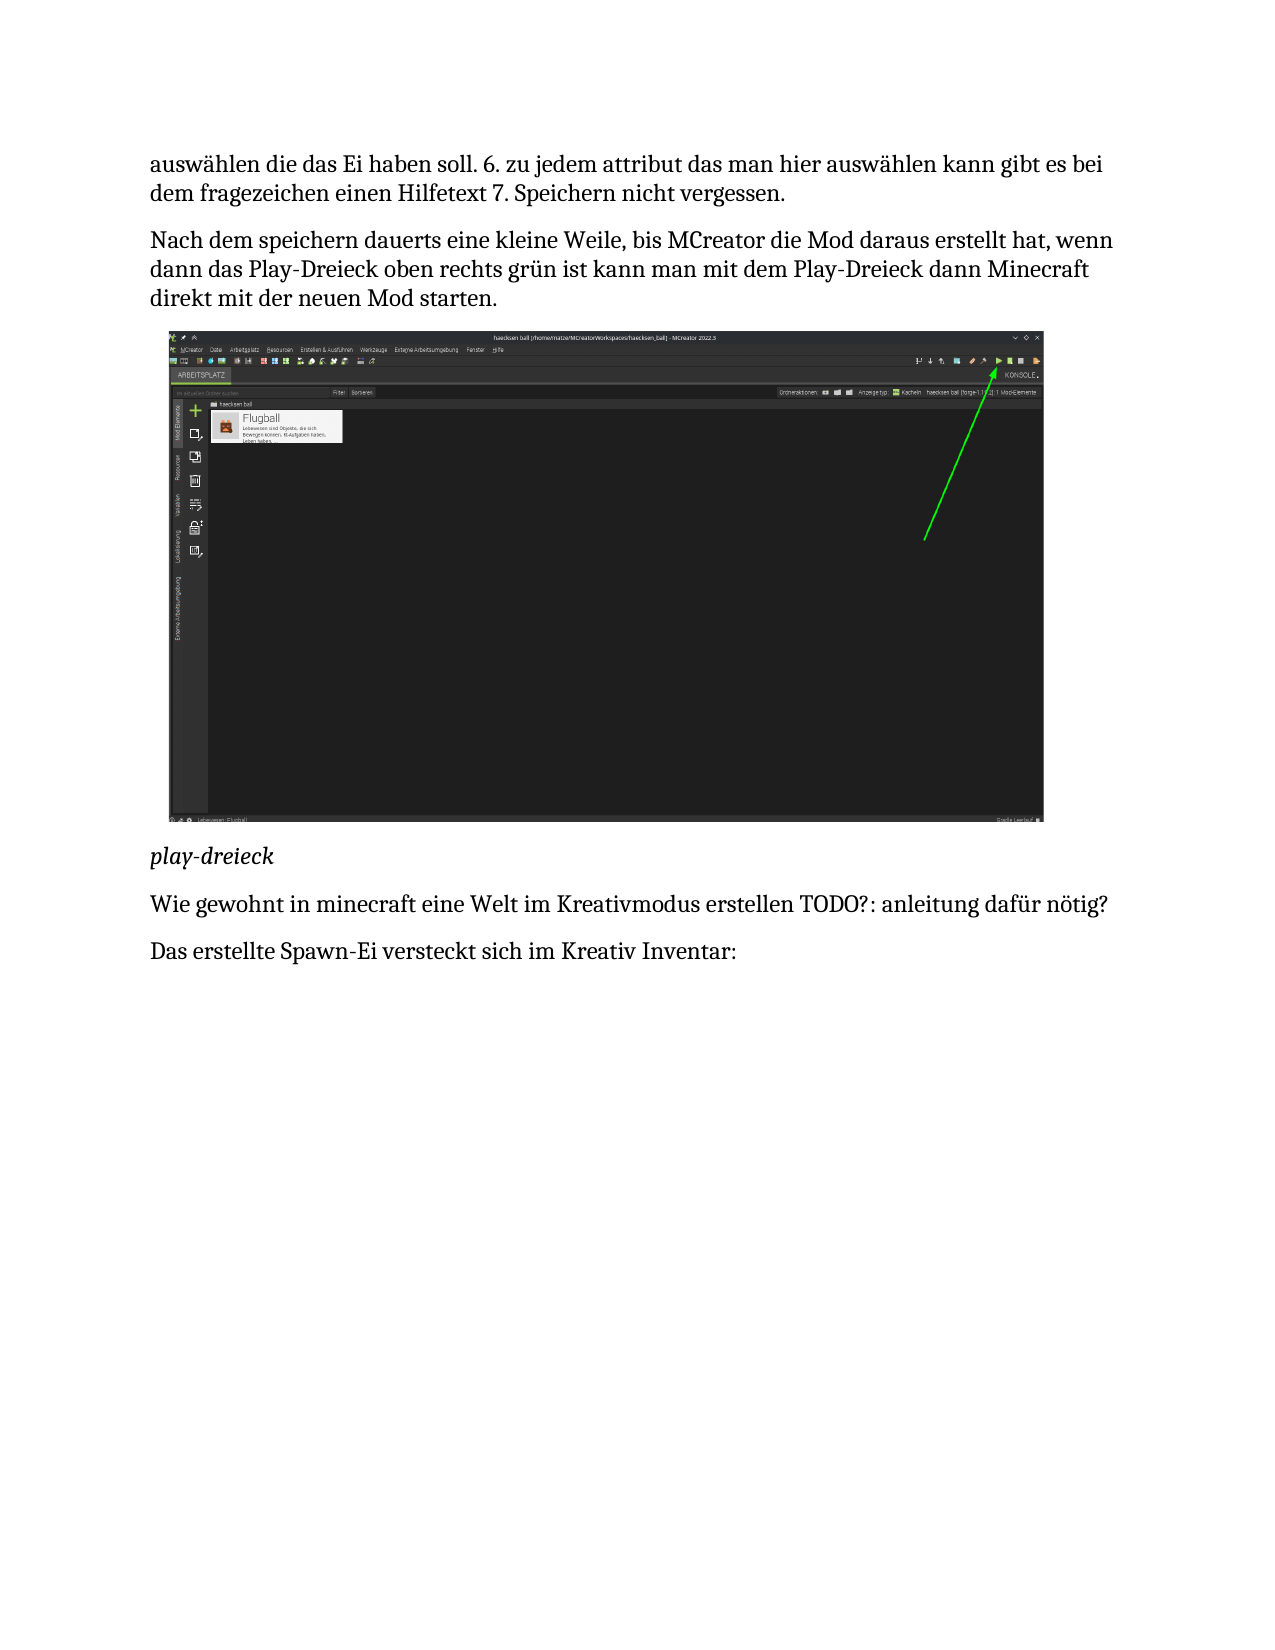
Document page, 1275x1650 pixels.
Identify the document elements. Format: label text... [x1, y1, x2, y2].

text Wie gewohnt in minecraft eine Welt im Kreativmodus erstellen TODO?: anleitung dafür nötig? [150, 889, 1125, 918]
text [150, 150, 1125, 207]
picture [168, 331, 1044, 822]
text Nach dem speichern dauerts eine kleine Weile, bis MCreator die Mod daraus erstellt hat, wenn dann das Play-Dreieck oben rechts grün ist kann man mit dem Play-Dreieck dann Minecraft direkt mit der neuen Mod starten. [150, 226, 1125, 312]
text Das erstellte Spawn-Ei versteckt sich im Kreativ Inventar: [150, 937, 1125, 966]
text play-dreieck [150, 842, 1125, 871]
